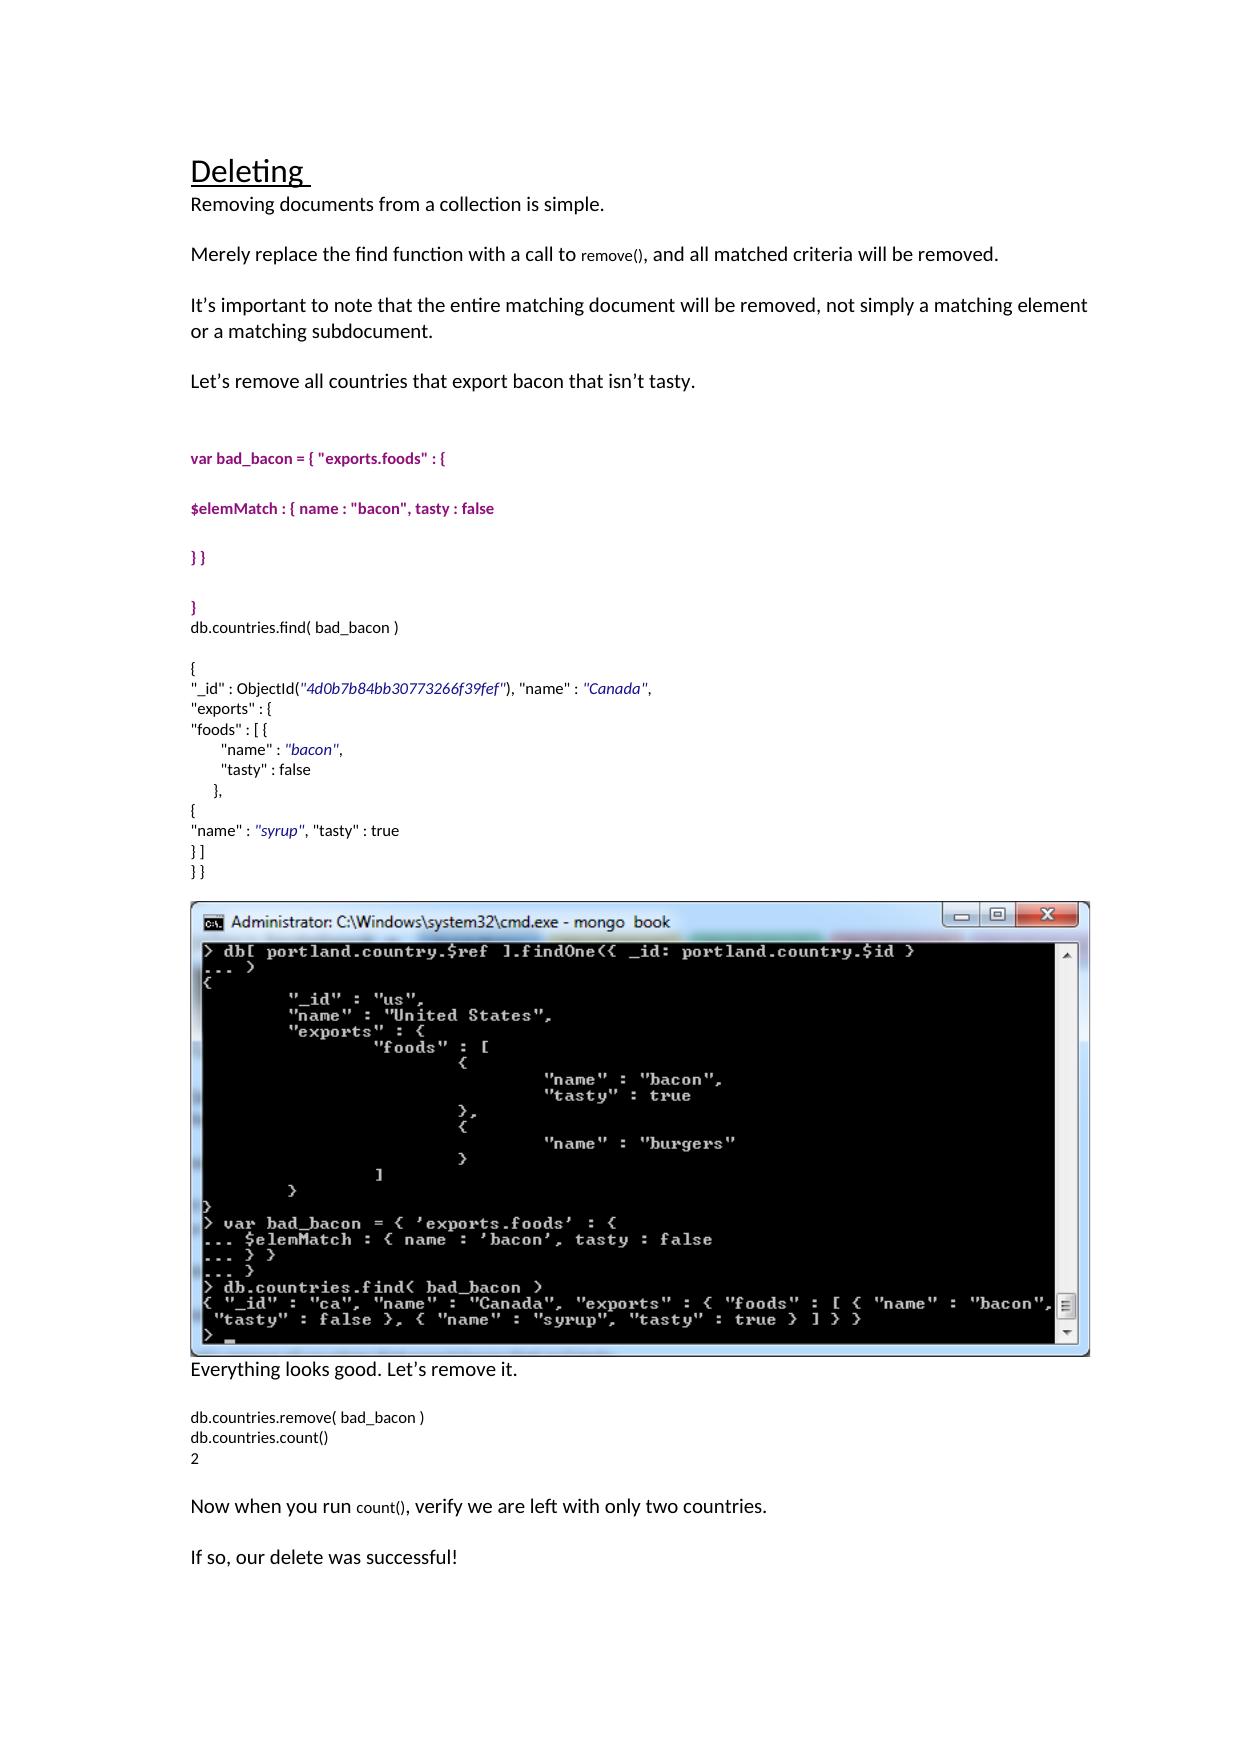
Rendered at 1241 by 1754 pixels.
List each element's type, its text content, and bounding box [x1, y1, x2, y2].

text Removing documents from a collection is simple. [190, 191, 1090, 216]
text db.countries.remove( bad_bacon ) db.countries.count() [190, 1407, 1090, 1448]
text { [190, 800, 1090, 821]
text } [190, 597, 1090, 617]
text $elemMatch : { name : "bacon", tasty : false [190, 498, 1090, 518]
text "_id" : ObjectId("4d0b7b84bb30773266f39fef"), "name" : "Canada", [190, 678, 1090, 699]
text var bad_bacon = { "exports.foods" : { [190, 449, 1090, 469]
text } } [190, 861, 1090, 881]
text "name" : "bacon", [190, 739, 1090, 759]
text } ] [190, 841, 1090, 861]
text It’s important to note that the entire matching document will be removed, not simply a matching element or a matching subdocument. [190, 292, 1090, 343]
text If so, our delete was successful! [190, 1544, 1090, 1570]
text "foods" : [ { [190, 719, 1090, 739]
text Now when you run count(), verify we are left with only two countries. [190, 1494, 1090, 1519]
text { [190, 658, 1090, 678]
text "exports" : { [190, 699, 1090, 719]
text Everything looks good. Let’s remove it. [190, 1357, 1090, 1382]
text db.countries.find( bad_bacon ) [190, 617, 1090, 638]
text Merely replace the find function with a call to remove(), and all matched criteria will be removed. [190, 242, 1090, 267]
picture [190, 901, 1091, 1357]
text "tasty" : false }, [190, 759, 1090, 800]
text Deleting [190, 150, 1090, 191]
text } } [190, 548, 1090, 568]
text 2 [190, 1448, 1090, 1468]
text "name" : "syrup", "tasty" : true [190, 821, 1090, 841]
text Let’s remove all countries that export bacon that isn’t tasty. [190, 369, 1090, 394]
